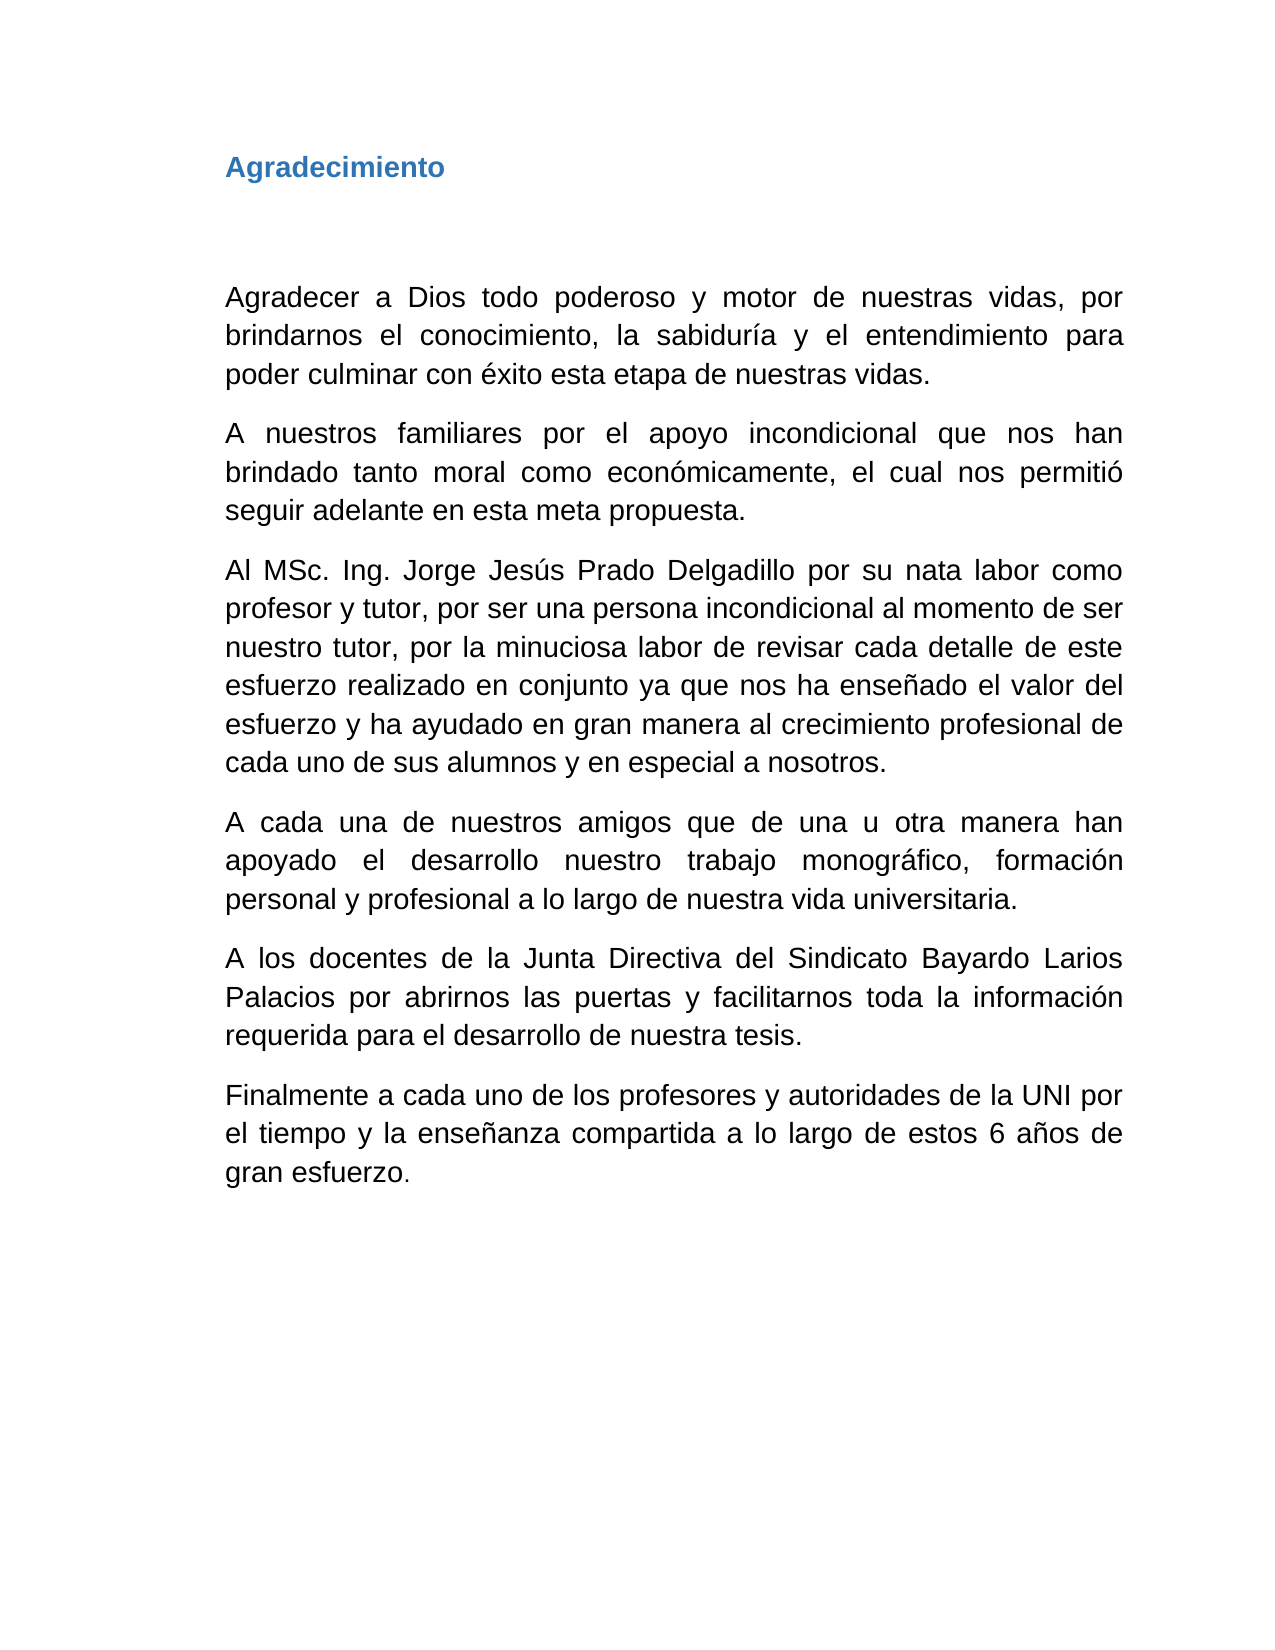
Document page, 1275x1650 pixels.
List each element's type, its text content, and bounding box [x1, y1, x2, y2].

text A nuestros familiares por el apoyo incondicional que nos han brindado tanto moral como económicamente, el cual nos permitió seguir adelante en esta meta propuesta. [225, 416, 1125, 527]
text Al MSc. Ing. Jorge Jesús Prado Delgadillo por su nata labor como profesor y tutor, por ser una persona incondicional al momento de ser nuestro tutor, por la minuciosa labor de revisar cada detalle de este esfuerzo realizado en conjunto ya que nos ha enseñado el valor del esfuerzo y ha ayudado en gran manera al crecimiento profesional de cada uno de sus alumnos y en especial a nosotros. [225, 553, 1125, 779]
text Finalmente a cada uno de los profesores y autoridades de la UNI por el tiempo y la enseñanza compartida a lo largo de estos 6 años de gran esfuerzo. [225, 1078, 1125, 1188]
text A los docentes de la Junta Directiva del Sindicato Bayardo Larios Palacios por abrirnos las puertas y facilitarnos toda la información requerida para el desarrollo de nuestra tesis. [225, 941, 1125, 1052]
text Agradecer a Dios todo poderoso y motor de nuestras vidas, por brindarnos el conocimiento, la sabiduría y el entendimiento para poder culminar con éxito esta etapa de nuestras vidas. [225, 280, 1125, 390]
text A cada una de nuestros amigos que de una u otra manera han apoyado el desarrollo nuestro trabajo monográfico, formación personal y profesional a lo largo de nuestra vida universitaria. [225, 805, 1125, 915]
text Agradecimiento [225, 150, 1125, 183]
